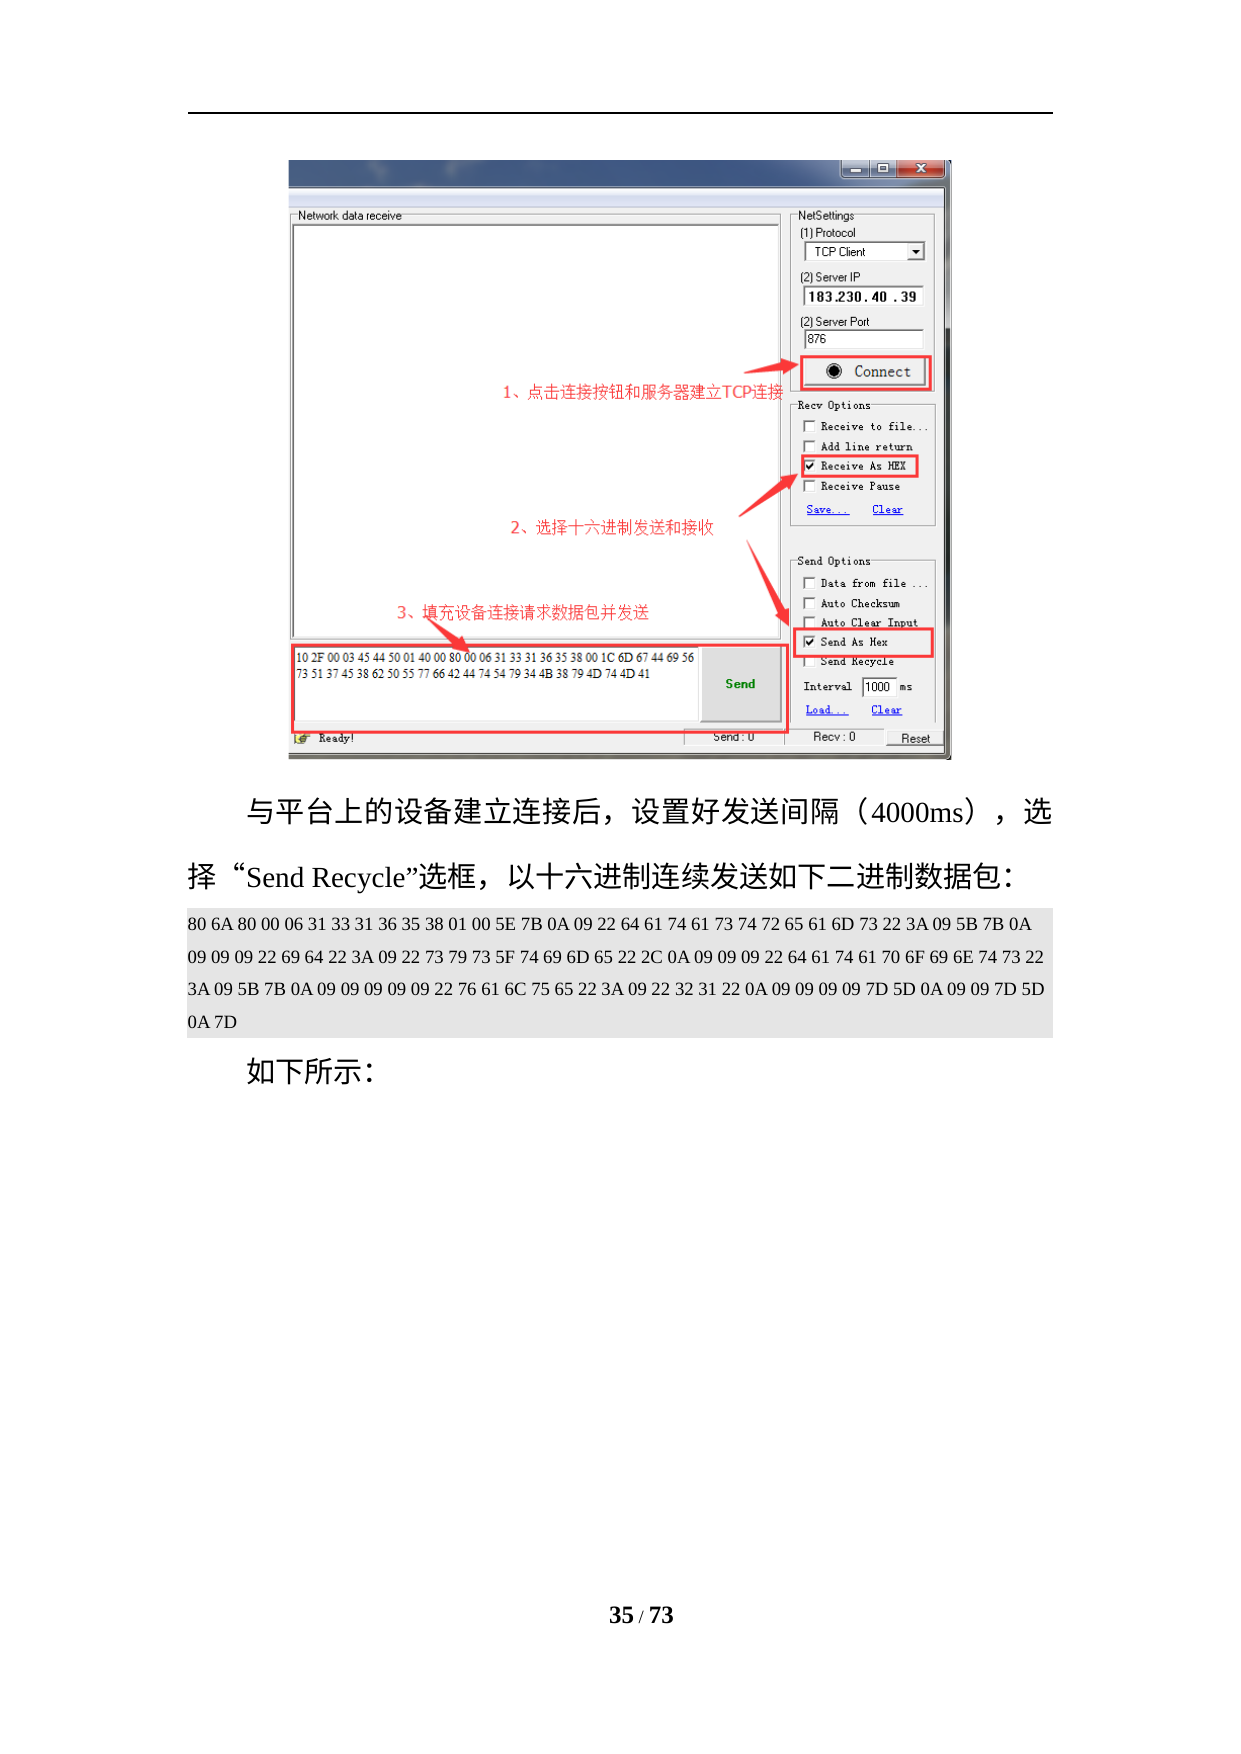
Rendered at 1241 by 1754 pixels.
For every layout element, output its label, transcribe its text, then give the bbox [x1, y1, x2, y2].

text 如下所示： [187, 1038, 1053, 1103]
text 与平台上的设备建立连接后，设置好发送间隔（4000ms），选择“Send Recycle”选框，以十六进制连续发送如下二进制数据包： [187, 778, 1053, 908]
picture [288, 160, 952, 760]
text 80 6A 80 00 06 31 33 31 36 35 38 01 00 5E 7B 0A 09 22 64 61 74 61 73 74 72 65 61 6D 73 22 3A 09 5B 7B 0A 09 09 09 22 69 64 22 3A 09 22 73 79 73 5F 74 69 6D 65 22 2C 0A 09 09 09 22 64 61 74 61 70 6F 69 6E 74 73 22 3A 09 5B 7B 0A 09 09 09 09 09 22 76 61 6C 75 65 22 3A 09 22 32 31 22 0A 09 09 09 09 7D 5D 0A 09 09 7D 5D 0A 7D [187, 908, 1053, 1038]
